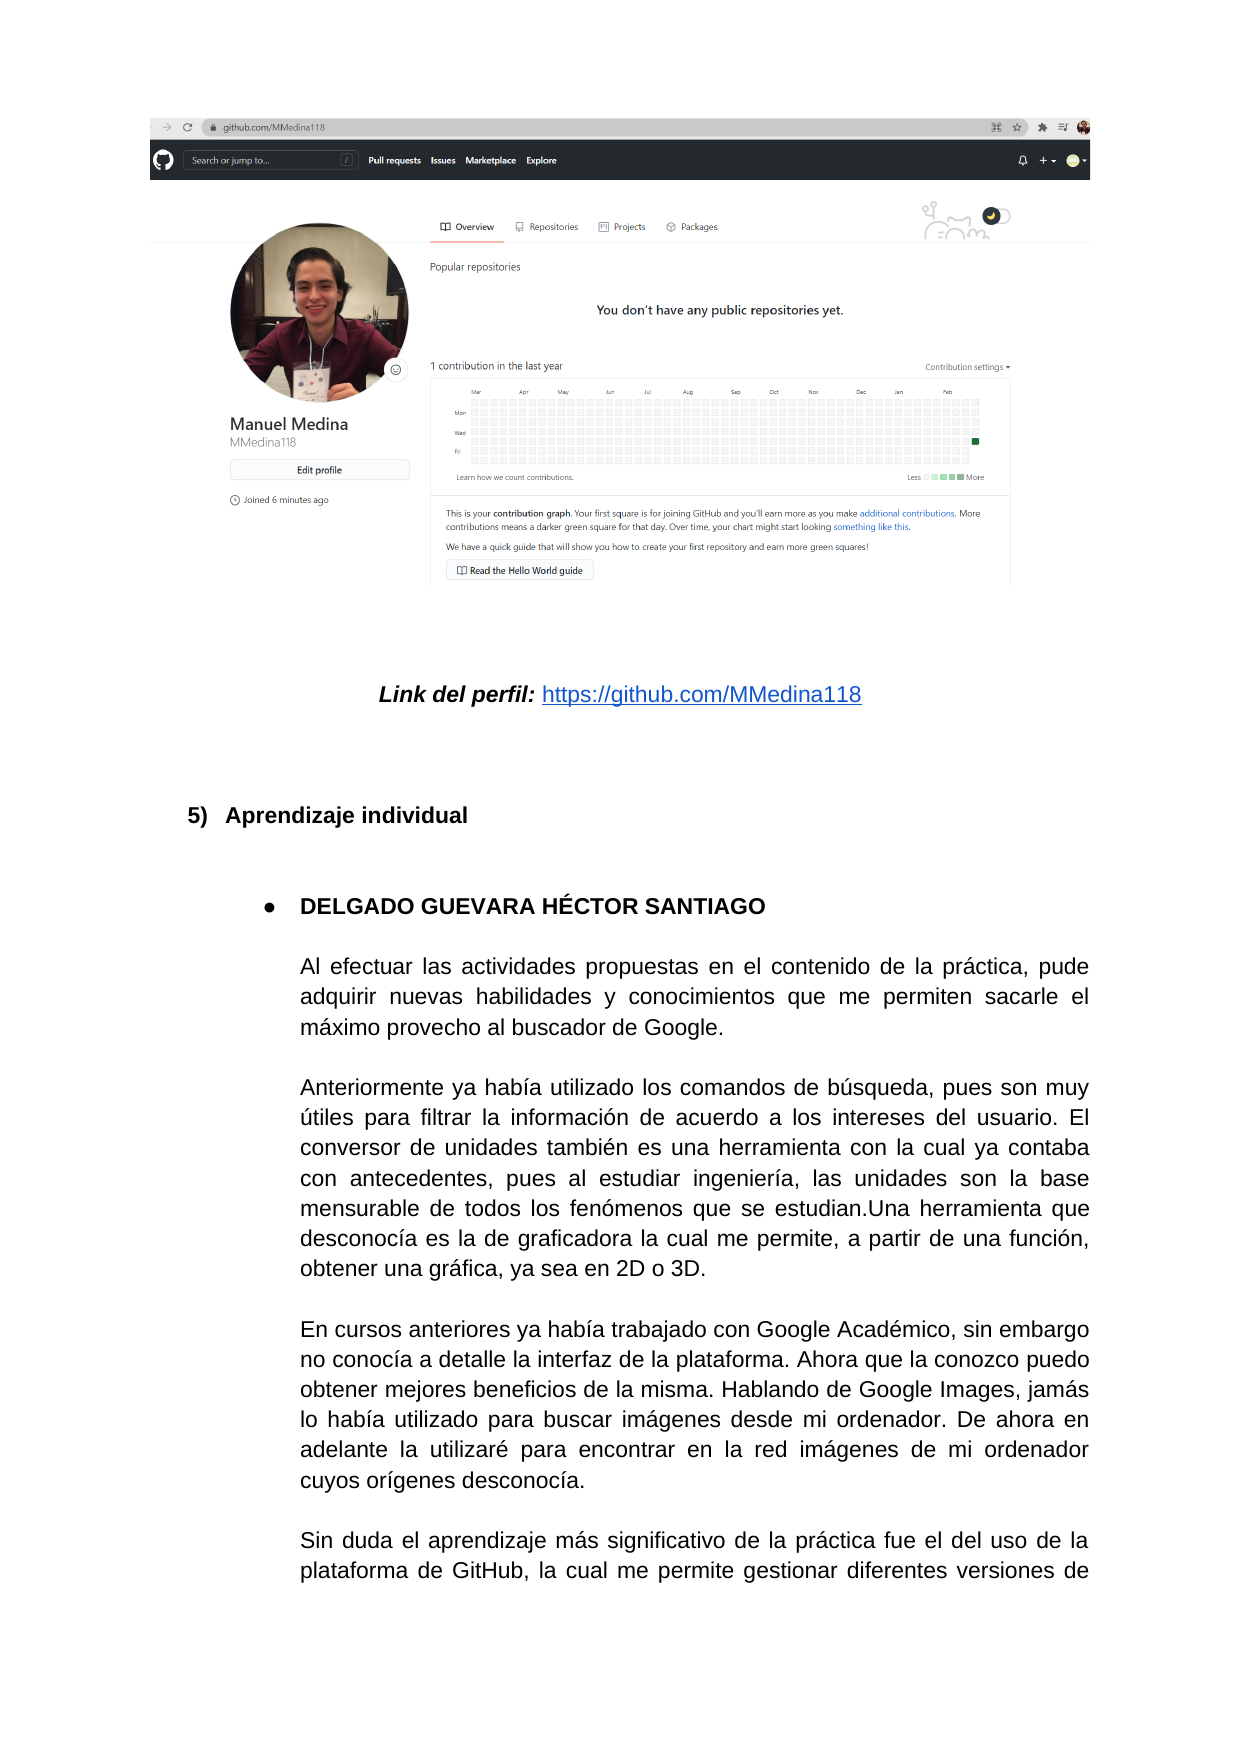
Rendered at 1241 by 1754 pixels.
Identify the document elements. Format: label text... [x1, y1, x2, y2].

text Link del perfil: https://github.com/MMedina118 [150, 681, 1090, 708]
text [300, 1527, 1090, 1584]
picture [150, 118, 1091, 587]
list Aprendizaje individual [187, 802, 1090, 828]
text Anteriormente ya había utilizado los comandos de búsqueda, pues son muy útiles para filtrar la información de acuerdo a los intereses del usuario. El conversor de unidades también es una herramienta con la cual ya contaba con antecedentes, pues al estudiar ingeniería, las unidades son la base mensurable de todos los fenómenos que se estudian.Una herramienta que desconocía es la de graficadora la cual me permite, a partir de una función, obtener una gráfica, ya sea en 2D o 3D. [300, 1074, 1090, 1282]
text En cursos anteriores ya había trabajado con Google Académico, sin embargo no conocía a detalle la interfaz de la plataforma. Ahora que la conozco puedo obtener mejores beneficios de la misma. Hablando de Google Images, jamás lo había utilizado para buscar imágenes desde mi ordenador. De ahora en adelante la utilizaré para encontrar en la red imágenes de mi ordenador cuyos orígenes desconocía. [300, 1316, 1090, 1493]
list DELGADO GUEVARA HÉCTOR SANTIAGO [262, 893, 1090, 919]
text Al efectuar las actividades propuestas en el contenido de la práctica, pude adquirir nuevas habilidades y conocimientos que me permiten sacarle el máximo provecho al buscador de Google. [300, 953, 1090, 1040]
